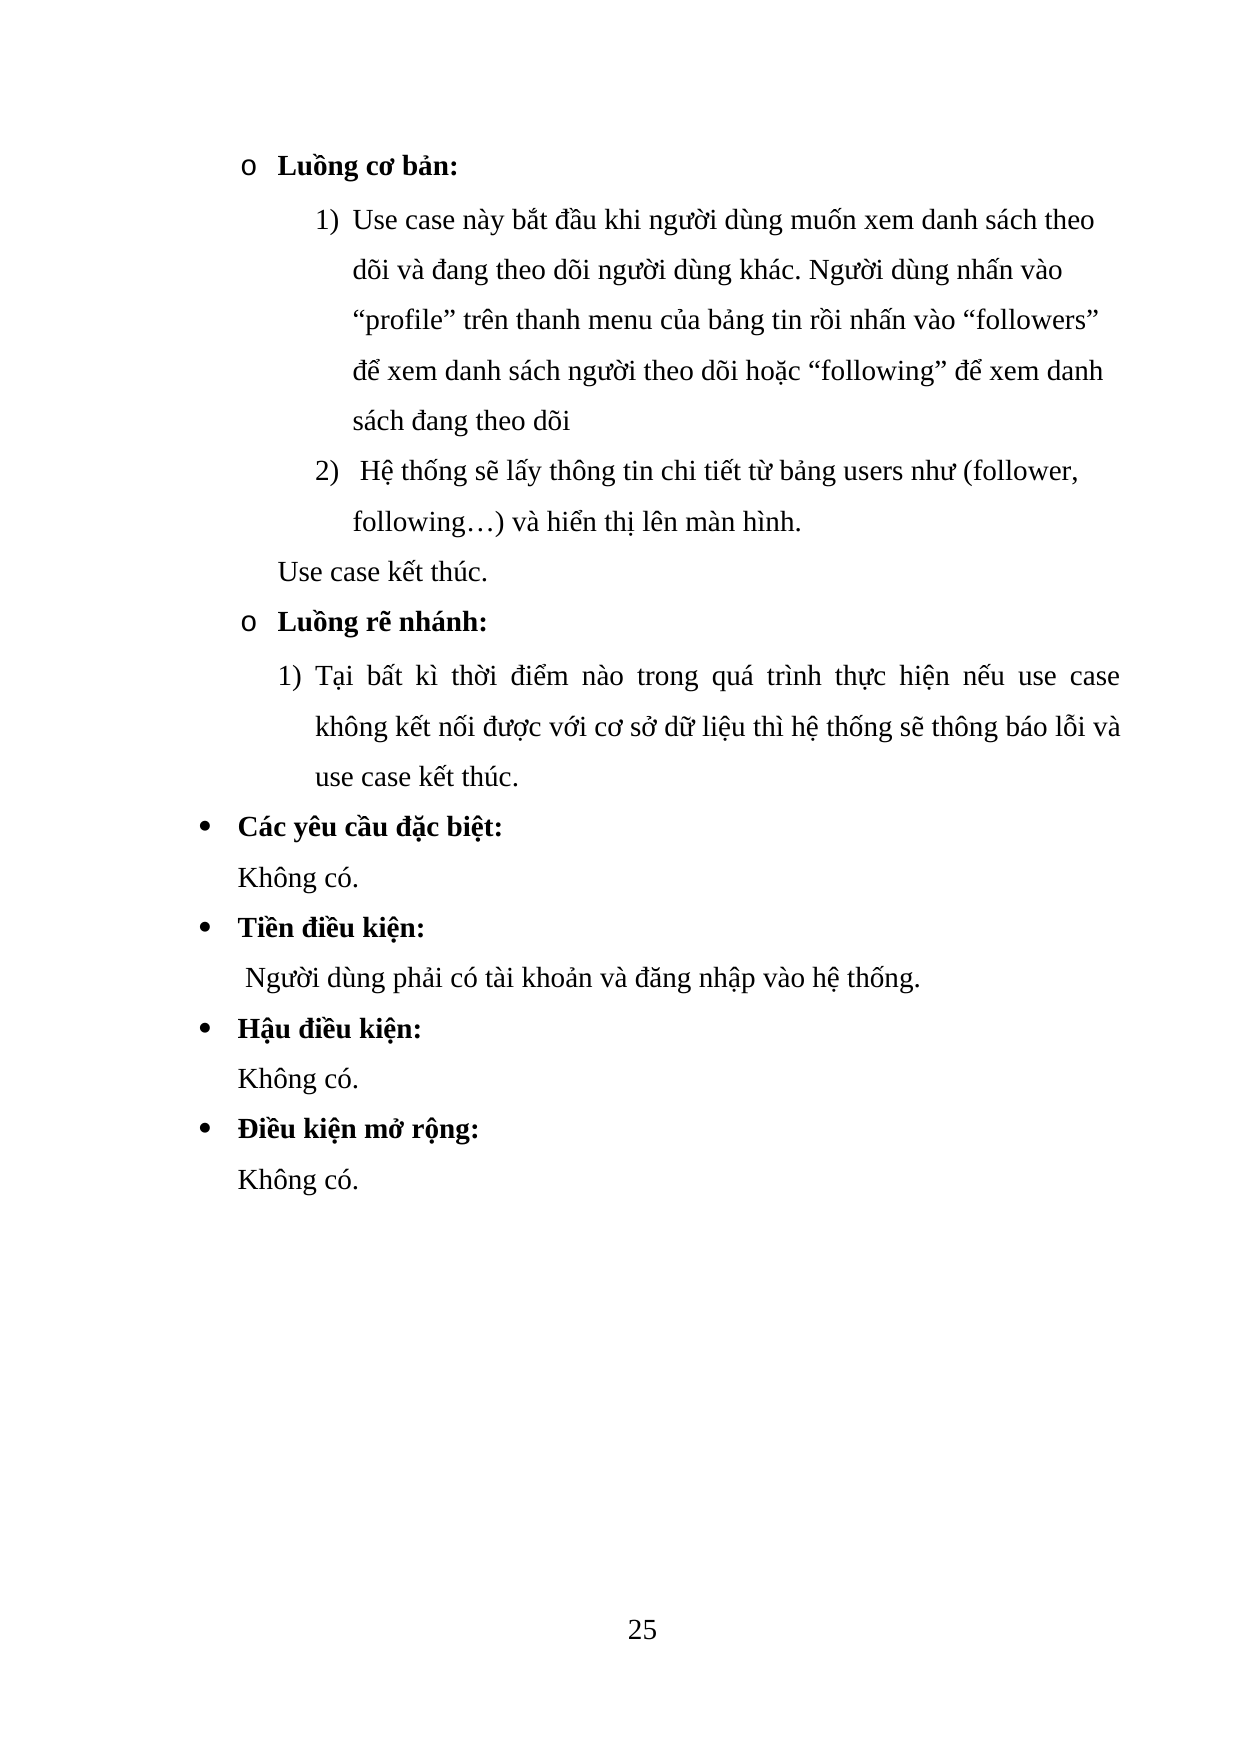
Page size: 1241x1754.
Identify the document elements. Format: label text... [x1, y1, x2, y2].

list Tại bất kì thời điểm nào trong quá trình thực hiện nếu use case không kết nối được với cơ sở dữ liệu thì hệ thống sẽ thông báo lỗi và use case kết thúc. [277, 658, 1122, 792]
list Không có. [237, 1162, 1122, 1195]
list Không có. [237, 860, 1122, 893]
list Use case kết thúc. [277, 554, 1122, 587]
list Luồng cơ bản: [240, 148, 1122, 184]
list Các yêu cầu đặc biệt: [200, 809, 1122, 843]
list Use case này bắt đầu khi người dùng muốn xem danh sách theo dõi và đang theo dõi người dùng khác. Người dùng nhấn vào “profile” trên thanh menu của bảng tin rồi nhấn vào “followers” để xem danh sách người theo dõi hoặc “following” để xem danh sách đang theo dõi [315, 202, 1122, 437]
list Người dùng phải có tài khoản và đăng nhập vào hệ thống. [237, 960, 1122, 994]
list Tiền điều kiện: [200, 910, 1122, 944]
list Hệ thống sẽ lấy thông tin chi tiết từ bảng users như (follower, following…) và hiển thị lên màn hình. [315, 453, 1122, 537]
list Luồng rẽ nhánh: [240, 604, 1122, 640]
list Không có. [237, 1061, 1122, 1095]
list Điều kiện mở rộng: [200, 1111, 1122, 1145]
list Hậu điều kiện: [200, 1011, 1122, 1044]
